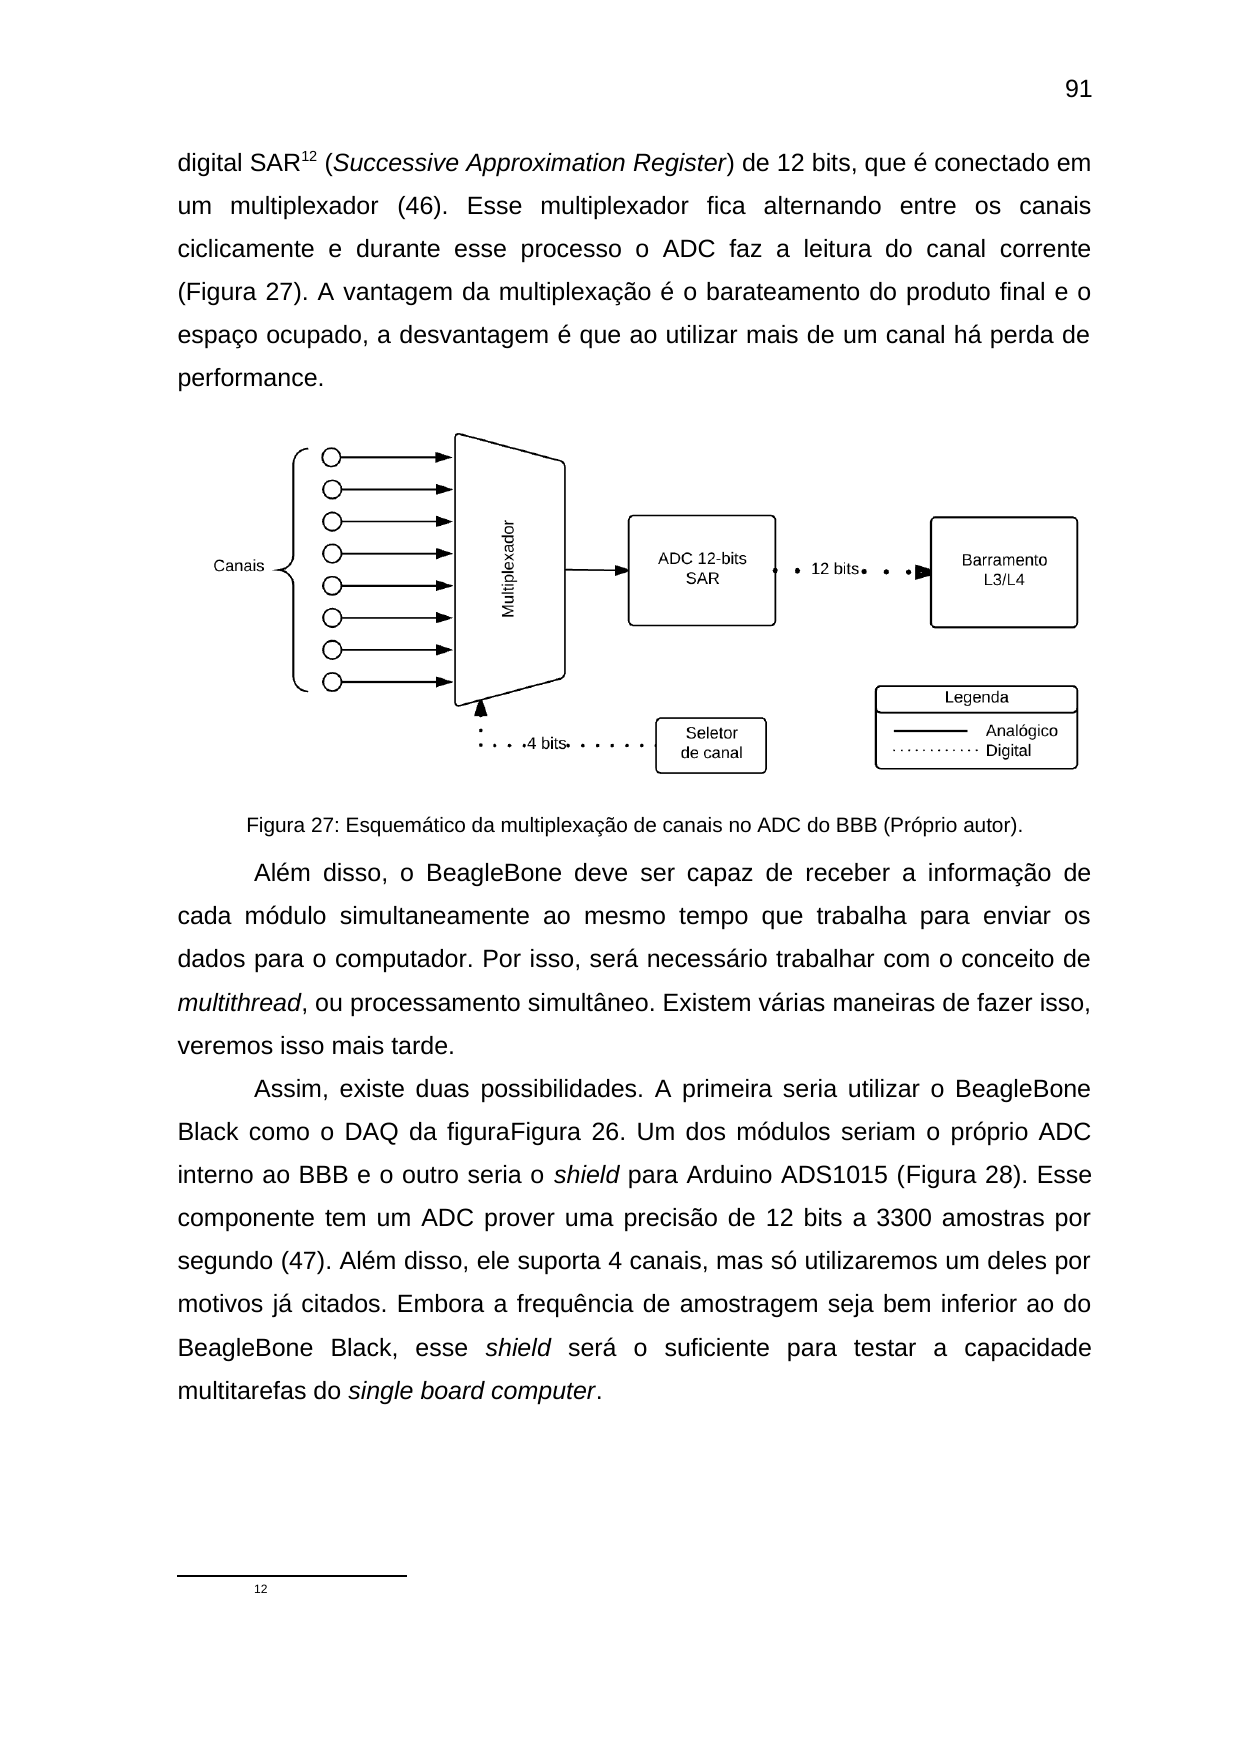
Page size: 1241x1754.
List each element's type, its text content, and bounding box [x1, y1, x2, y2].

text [177, 148, 1092, 392]
text Além disso, o BeagleBone deve ser capaz de receber a informação de cada módulo simultaneamente ao mesmo tempo que trabalha para enviar os dados para o computador. Por isso, será necessário trabalhar com o conceito de multithread, ou processamento simultâneo. Existem várias maneiras de fazer isso, veremos isso mais tarde. [177, 858, 1092, 1059]
text Assim, existe duas possibilidades. A primeira seria utilizar o BeagleBone Black como o DAQ da figuraFigura 26. Um dos módulos seriam o próprio ADC interno ao BBB e o outro seria o shield para Arduino ADS1015 (Figura 28). Esse componente tem um ADC prover uma precisão de 12 bits a 3300 amostras por segundo. Além disso, ele suporta 4 canais, mas só utilizaremos um deles por motivos já citados. Embora a frequência de amostragem seja bem inferior ao do BeagleBone Black, esse shield será o suficiente para testar a capacidade multitarefas do single board computer. [177, 1074, 1092, 1404]
picture [177, 406, 1093, 793]
